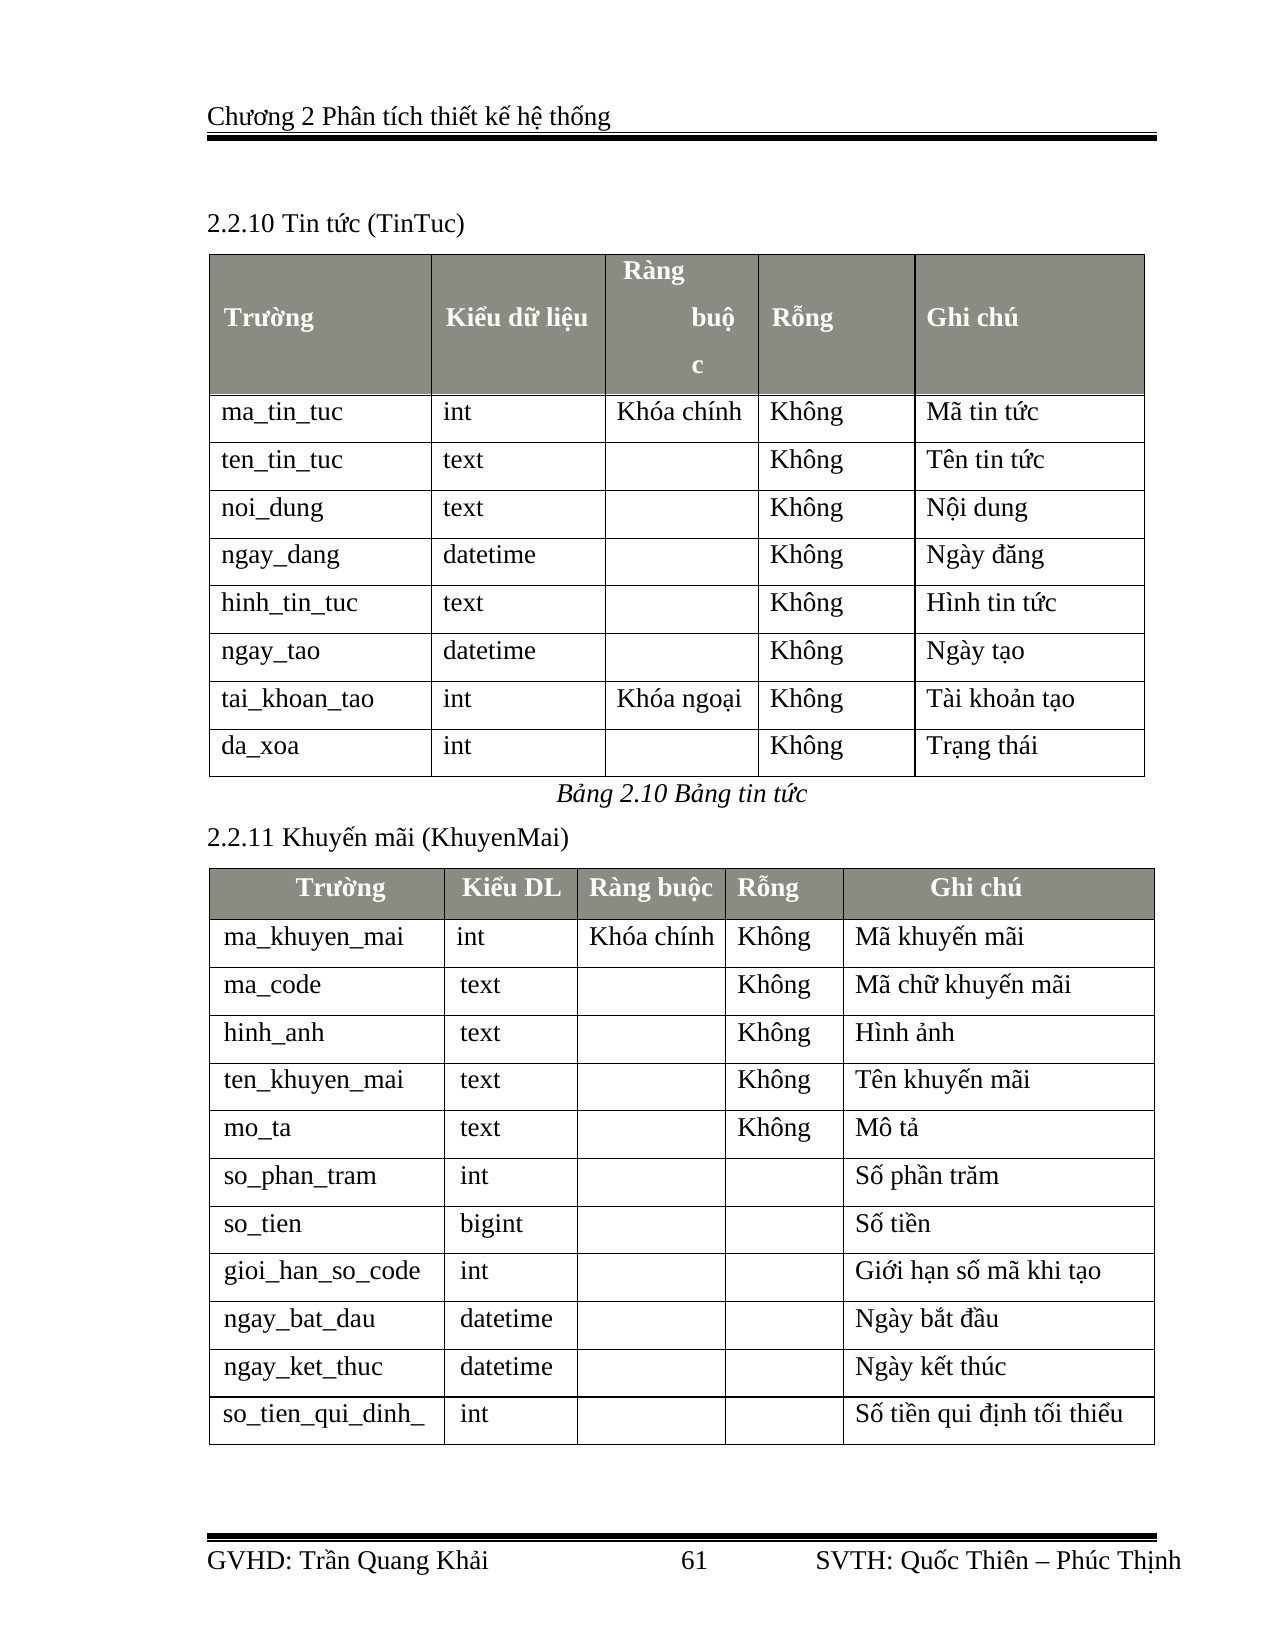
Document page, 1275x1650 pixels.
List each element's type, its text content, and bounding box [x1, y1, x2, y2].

table_cell Ngày kết thúc [844, 1350, 1154, 1396]
table_cell [578, 1398, 725, 1444]
table_cell hinh_anh [210, 1016, 444, 1062]
table_cell text [445, 968, 577, 1015]
table_cell [606, 634, 758, 681]
table_cell hinh_tin_tuc [210, 586, 431, 633]
table_cell Không [726, 1064, 843, 1110]
table_cell [726, 1254, 843, 1301]
table_cell so_phan_tram [210, 1159, 444, 1206]
table_cell Không [759, 730, 914, 776]
table_cell int [432, 730, 605, 776]
table_cell [606, 730, 758, 776]
table_cell [726, 1207, 843, 1253]
table_cell Nội dung [916, 491, 1144, 538]
table_cell Không [759, 396, 914, 442]
table_cell Không [759, 443, 914, 490]
table_cell [726, 1398, 843, 1444]
table_cell Ngày bắt đầu [844, 1302, 1154, 1349]
table_cell [578, 1111, 725, 1158]
table_cell Khóa chính [578, 920, 725, 967]
table_cell text [445, 1016, 577, 1062]
table_header Ghi chú [916, 255, 1144, 394]
table_cell int [432, 396, 605, 442]
table_cell [578, 1350, 725, 1396]
table_cell Không [759, 634, 914, 681]
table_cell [844, 1398, 1154, 1444]
table_cell Không [726, 920, 843, 967]
table_cell [726, 1350, 843, 1396]
table_cell [606, 491, 758, 538]
table_cell Giới hạn số mã khi tạo [844, 1254, 1154, 1301]
table_cell [726, 1302, 843, 1349]
table_cell datetime [445, 1302, 577, 1349]
table_cell Tên tin tức [916, 443, 1144, 490]
table_cell Mã chữ khuyến mãi [844, 968, 1154, 1015]
table_cell [606, 586, 758, 633]
table_cell ngay_bat_dau [210, 1302, 444, 1349]
table_cell Khóa ngoại [606, 682, 758, 728]
table_cell text [432, 443, 605, 490]
table_cell int [445, 1398, 577, 1444]
table_cell ngay_ket_thuc [210, 1350, 444, 1396]
table_cell [578, 1254, 725, 1301]
table_header Ràng buộc [578, 869, 725, 919]
list Tin tức (TinTuc) [207, 207, 1157, 238]
table_cell datetime [432, 634, 605, 681]
table_cell [578, 1064, 725, 1110]
table_cell da_xoa [210, 730, 431, 776]
table_header Ràng buộc [606, 255, 758, 394]
table_cell Tài khoản tạo [916, 682, 1144, 728]
table_cell ten_tin_tuc [210, 443, 431, 490]
table_cell Không [726, 1111, 843, 1158]
table_cell [726, 1159, 843, 1206]
table_cell Không [726, 968, 843, 1015]
table_cell Không [759, 539, 914, 585]
table_cell Mô tả [844, 1111, 1154, 1158]
table_cell ma_tin_tuc [210, 396, 431, 442]
table_cell so_tien [210, 1207, 444, 1253]
table_cell [578, 1016, 725, 1062]
table_cell text [432, 491, 605, 538]
table_cell Ngày tạo [916, 634, 1144, 681]
table_cell Hình ảnh [844, 1016, 1154, 1062]
text Bảng 2.10 Bảng tin tức [207, 777, 1157, 808]
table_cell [210, 1398, 444, 1444]
table_header Rỗng [759, 255, 914, 394]
table_cell Không [759, 586, 914, 633]
table_header Ghi chú [844, 869, 1154, 919]
table_cell ma_khuyen_mai [210, 920, 444, 967]
table_cell Mã tin tức [916, 396, 1144, 442]
table_cell [578, 968, 725, 1015]
table_cell Hình tin tức [916, 586, 1144, 633]
table_header Kiểu dữ liệu [432, 255, 605, 394]
table_cell tai_khoan_tao [210, 682, 431, 728]
table_cell [578, 1302, 725, 1349]
table_cell int [445, 1254, 577, 1301]
table_cell int [445, 920, 577, 967]
table_cell mo_ta [210, 1111, 444, 1158]
list Khuyến mãi (KhuyenMai) [207, 821, 1157, 852]
table_cell ten_khuyen_mai [210, 1064, 444, 1110]
table_header Trường [210, 255, 431, 394]
table_cell [578, 1159, 725, 1206]
table_cell [578, 1207, 725, 1253]
table_cell noi_dung [210, 491, 431, 538]
table_cell int [445, 1159, 577, 1206]
table_cell Trạng thái [916, 730, 1144, 776]
table_header Trường [210, 869, 444, 919]
table_cell Không [759, 682, 914, 728]
table_cell Số phần trăm [844, 1159, 1154, 1206]
table_cell ngay_dang [210, 539, 431, 585]
table_cell Không [726, 1016, 843, 1062]
table_cell Mã khuyến mãi [844, 920, 1154, 967]
table_cell text [445, 1111, 577, 1158]
table_cell [606, 443, 758, 490]
table_cell gioi_han_so_code [210, 1254, 444, 1301]
table_cell ma_code [210, 968, 444, 1015]
table_cell bigint [445, 1207, 577, 1253]
table_cell ngay_tao [210, 634, 431, 681]
table_cell datetime [445, 1350, 577, 1396]
table_header Kiểu DL [445, 869, 577, 919]
table_cell Tên khuyến mãi [844, 1064, 1154, 1110]
table_cell Ngày đăng [916, 539, 1144, 585]
table_cell Số tiền [844, 1207, 1154, 1253]
table_header Rỗng [726, 869, 843, 919]
table_cell text [445, 1064, 577, 1110]
table_cell [606, 539, 758, 585]
table_cell Khóa chính [606, 396, 758, 442]
table_cell text [432, 586, 605, 633]
table_cell datetime [432, 539, 605, 585]
table_cell Không [759, 491, 914, 538]
table_cell int [432, 682, 605, 728]
